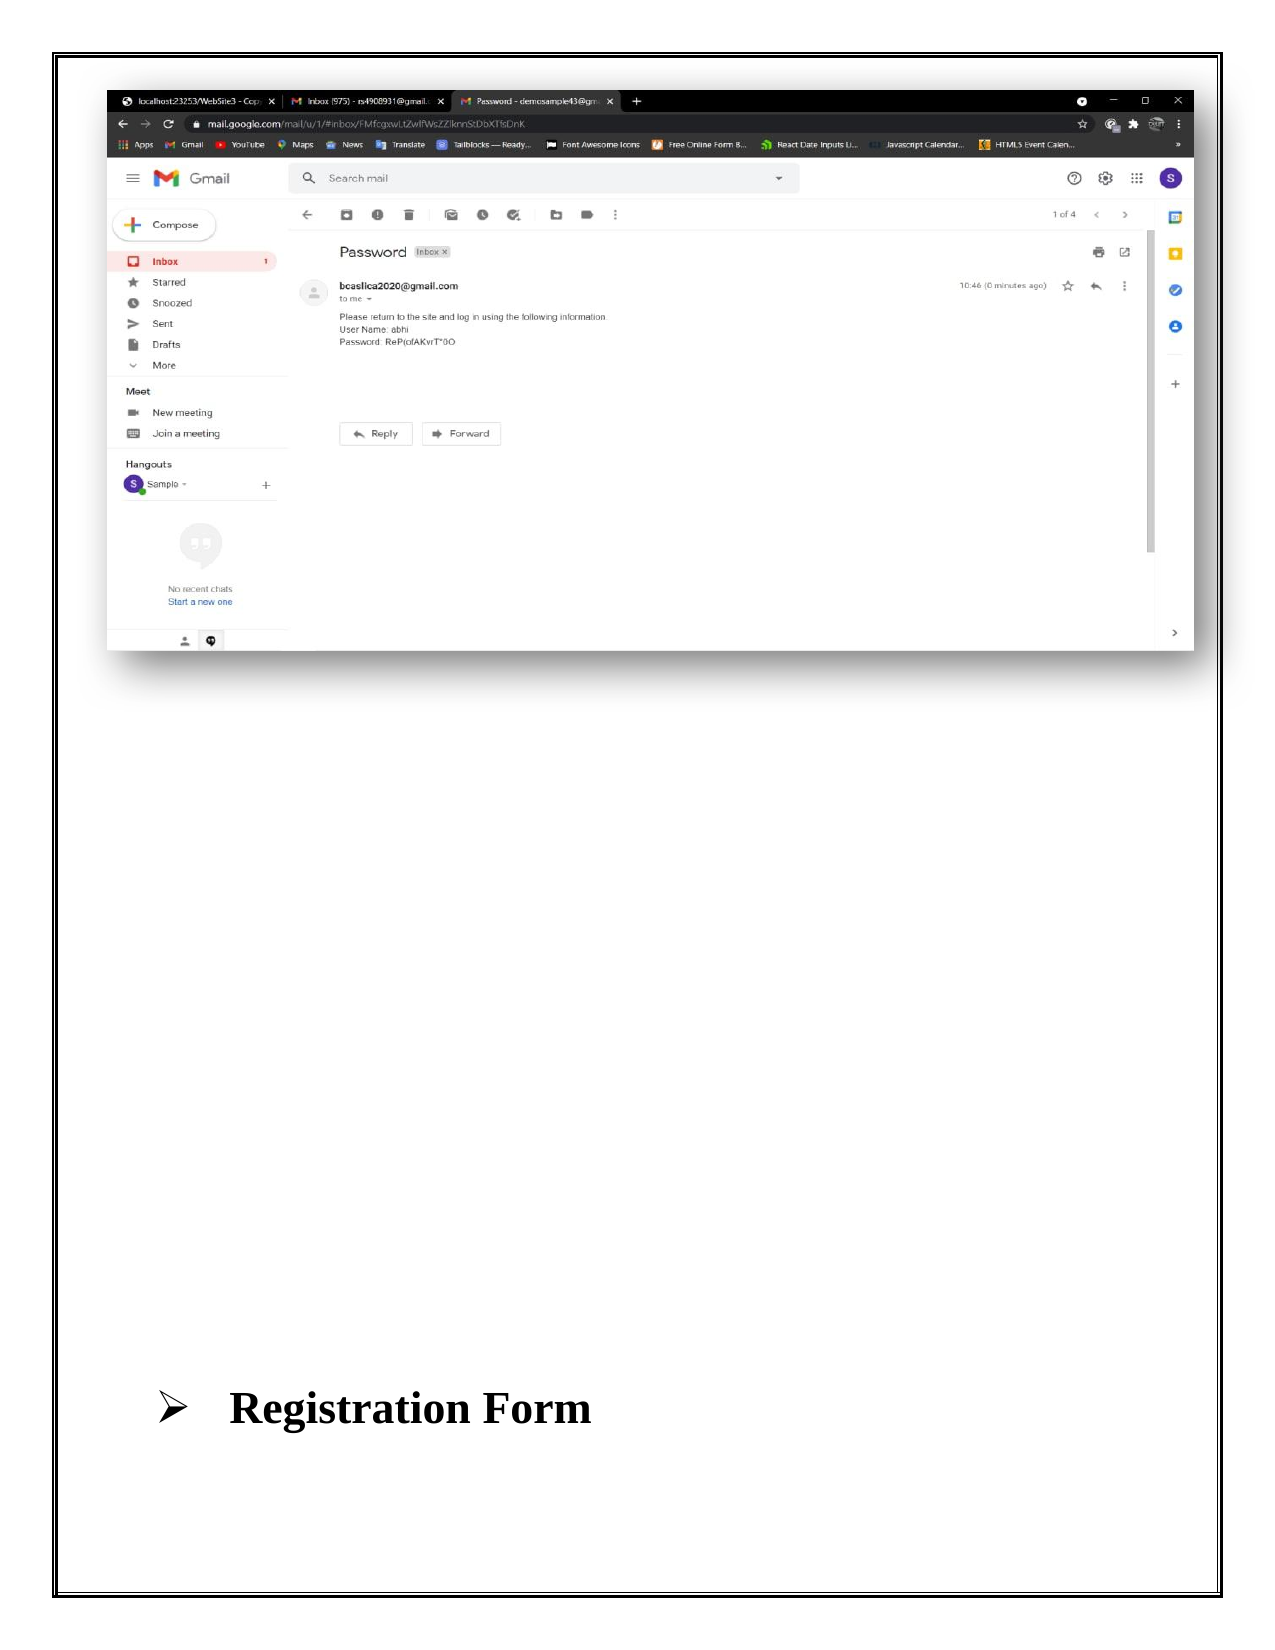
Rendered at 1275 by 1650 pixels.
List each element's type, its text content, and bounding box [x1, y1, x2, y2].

list Registration Form [192, 1381, 1208, 1433]
picture [107, 90, 1194, 651]
